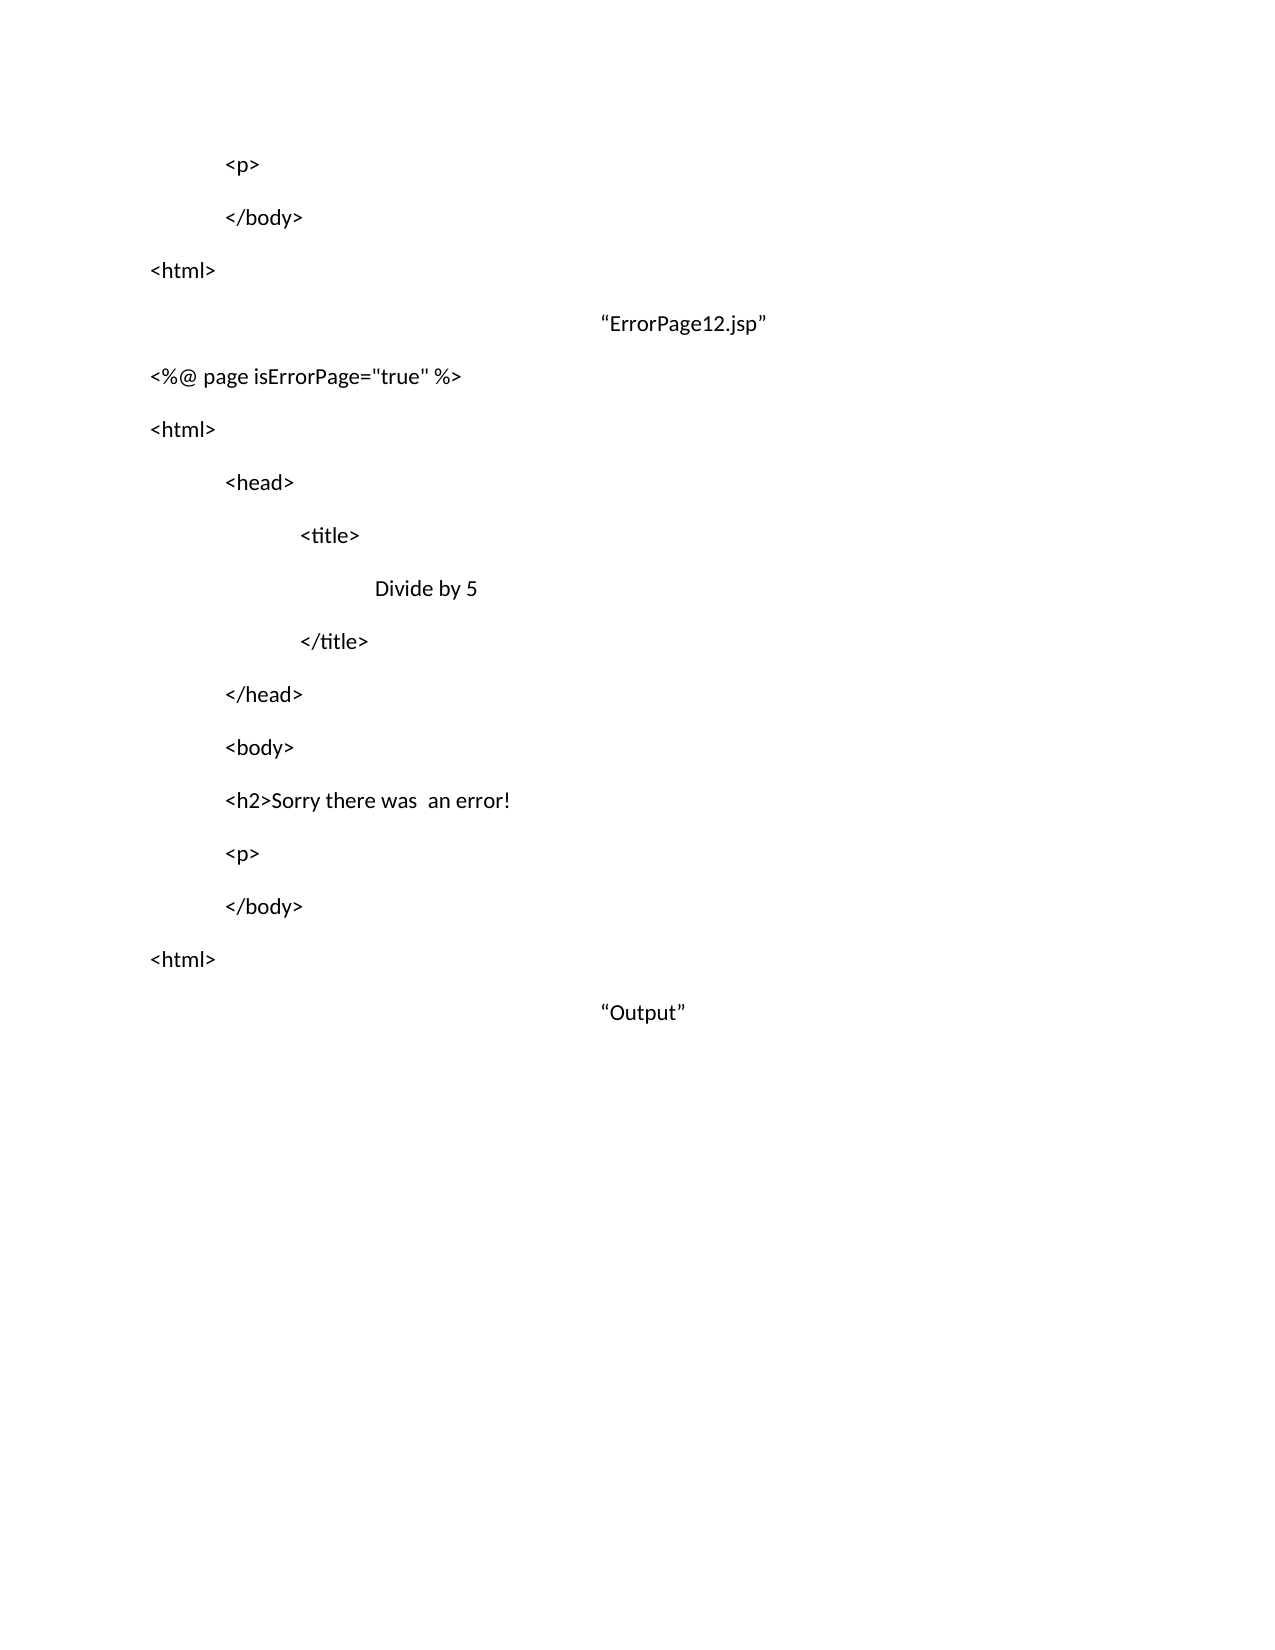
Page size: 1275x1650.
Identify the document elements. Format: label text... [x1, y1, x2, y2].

text <html> [150, 256, 1125, 284]
text </head> [150, 680, 1125, 708]
text “Output” [150, 998, 1125, 1026]
text </title> [150, 627, 1125, 655]
text <p> [150, 839, 1125, 867]
text <p> [150, 150, 1125, 178]
text </body> [150, 203, 1125, 231]
text </body> [150, 892, 1125, 920]
text “ErrorPage12.jsp” [150, 309, 1125, 337]
text <body> [150, 733, 1125, 761]
text <html> [150, 415, 1125, 443]
text <html> [150, 945, 1125, 973]
text <title> [150, 521, 1125, 549]
text <%@ page isErrorPage="true" %> [150, 362, 1125, 390]
text <head> [150, 468, 1125, 496]
text Divide by 5 [150, 574, 1125, 602]
text <h2>Sorry there was an error! [150, 786, 1125, 814]
